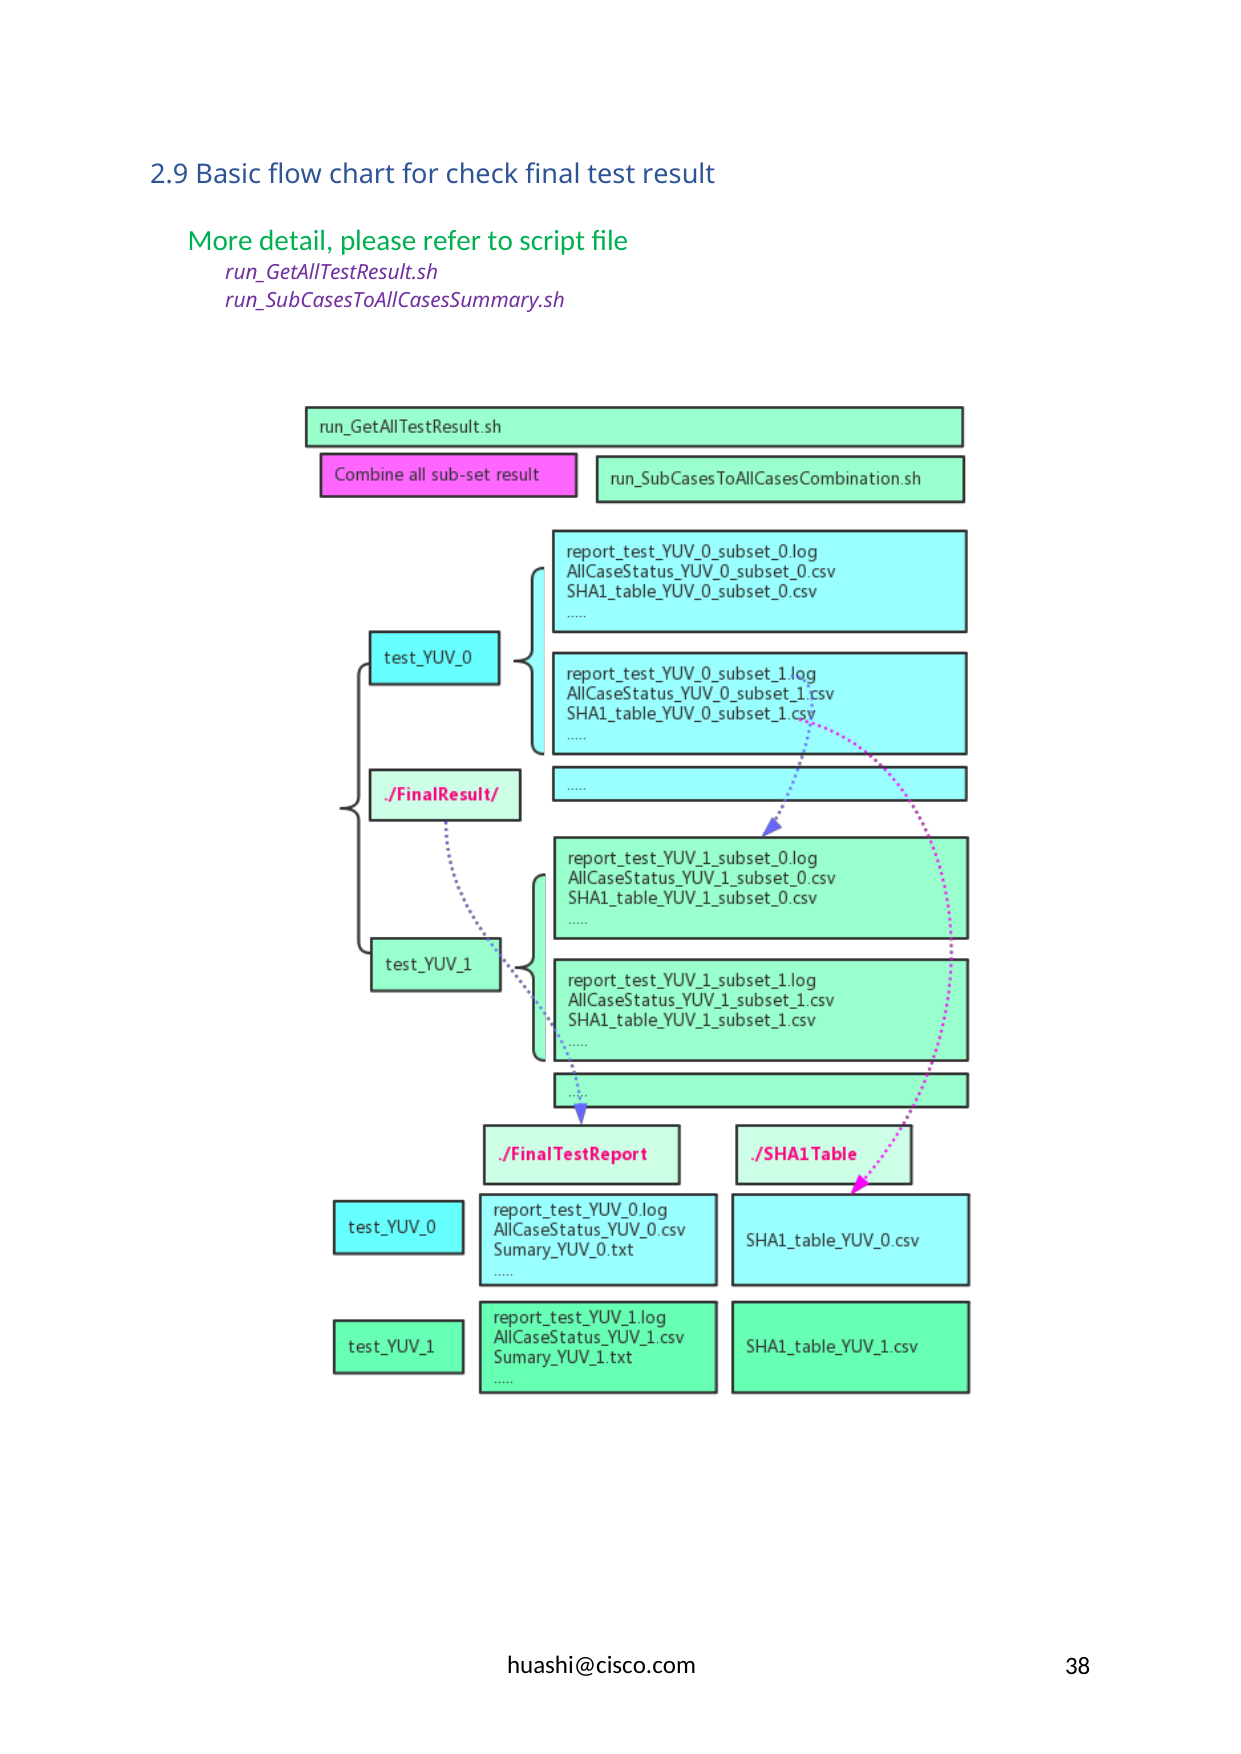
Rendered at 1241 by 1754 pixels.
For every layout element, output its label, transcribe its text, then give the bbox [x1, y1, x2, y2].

list run_SubCasesToAllCasesSummary.sh [225, 286, 1090, 314]
subtitle 2.9 Basic flow chart for check final test result [150, 154, 1090, 191]
list More detail, please refer to script file [187, 222, 1090, 257]
list run_GetAllTestResult.sh [225, 257, 1090, 286]
picture [180, 344, 1061, 1435]
